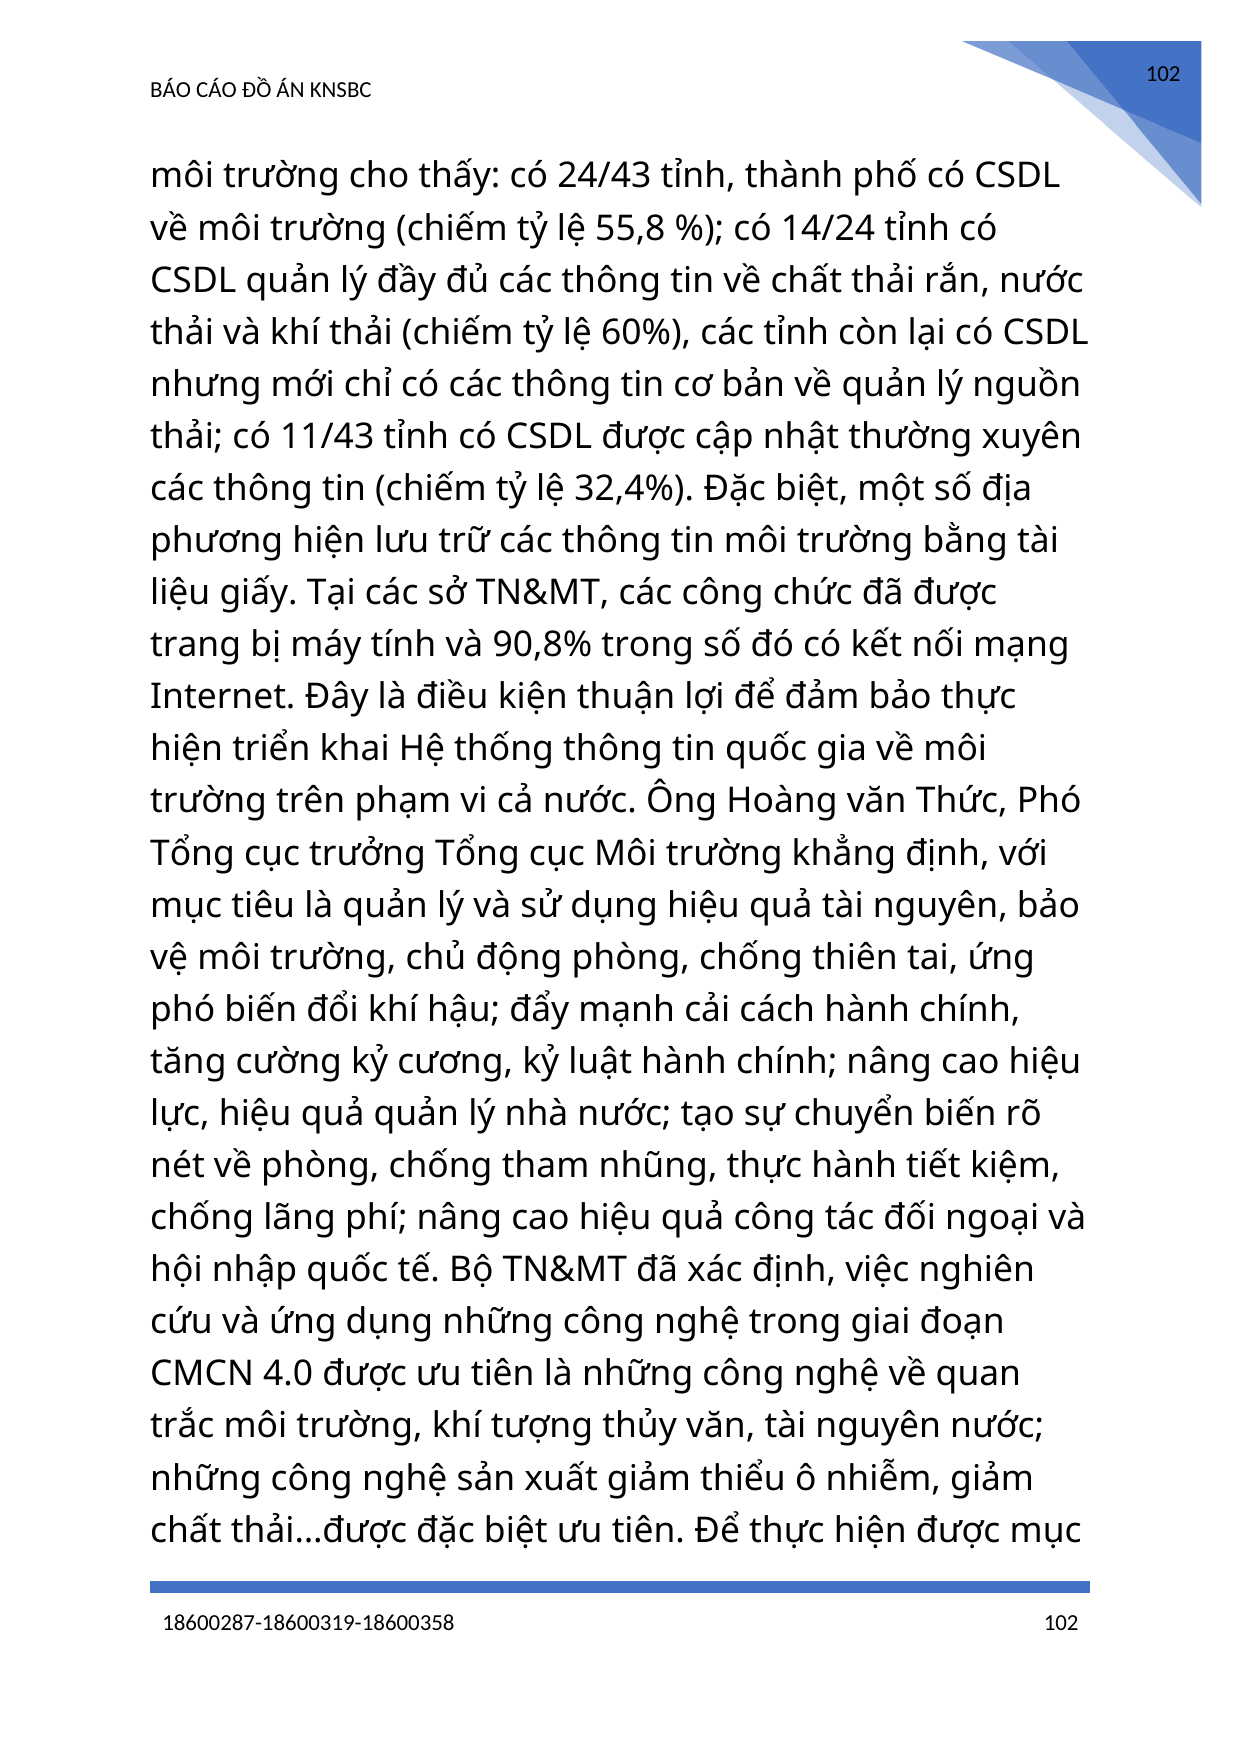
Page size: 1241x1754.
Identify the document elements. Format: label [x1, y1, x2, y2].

text [150, 150, 1090, 1552]
picture [962, 41, 1202, 207]
